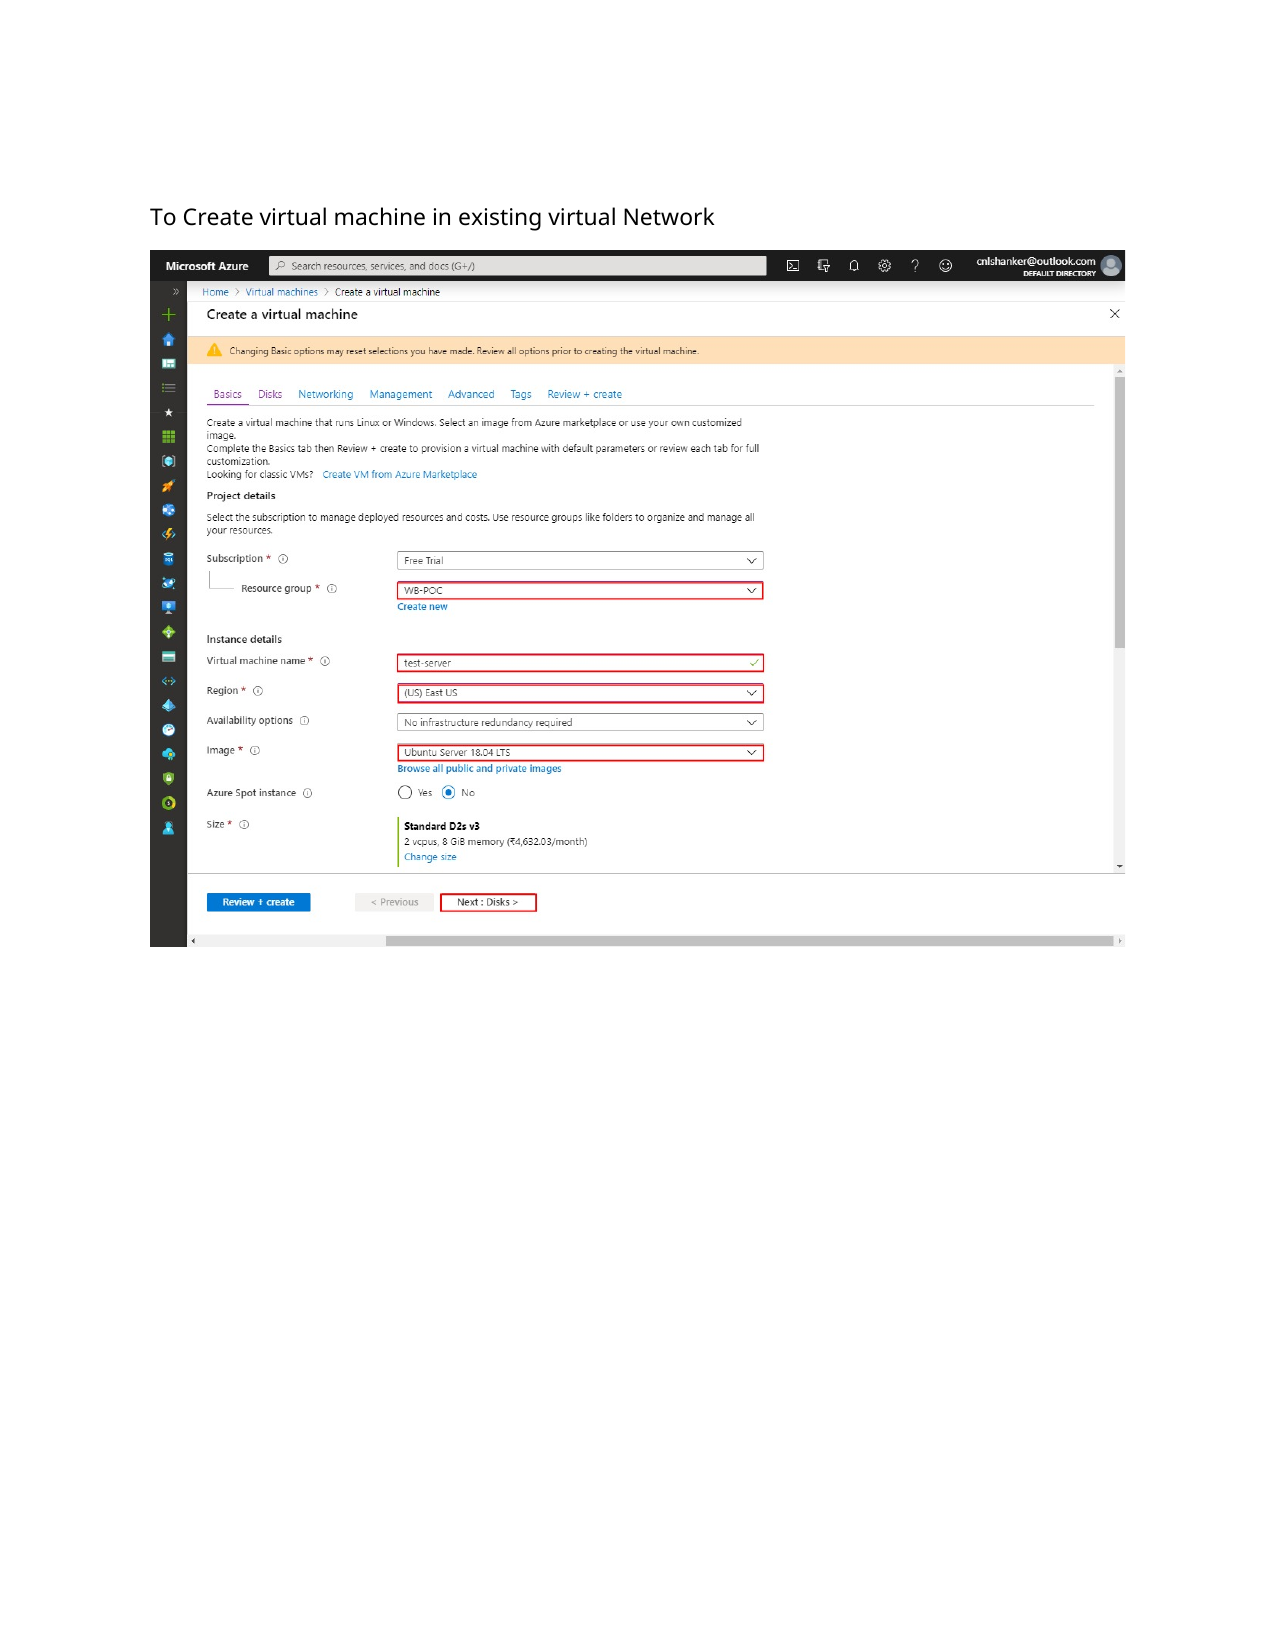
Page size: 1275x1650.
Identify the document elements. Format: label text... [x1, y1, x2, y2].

picture [150, 250, 1125, 947]
text To Create virtual machine in existing virtual Network [150, 200, 1125, 232]
